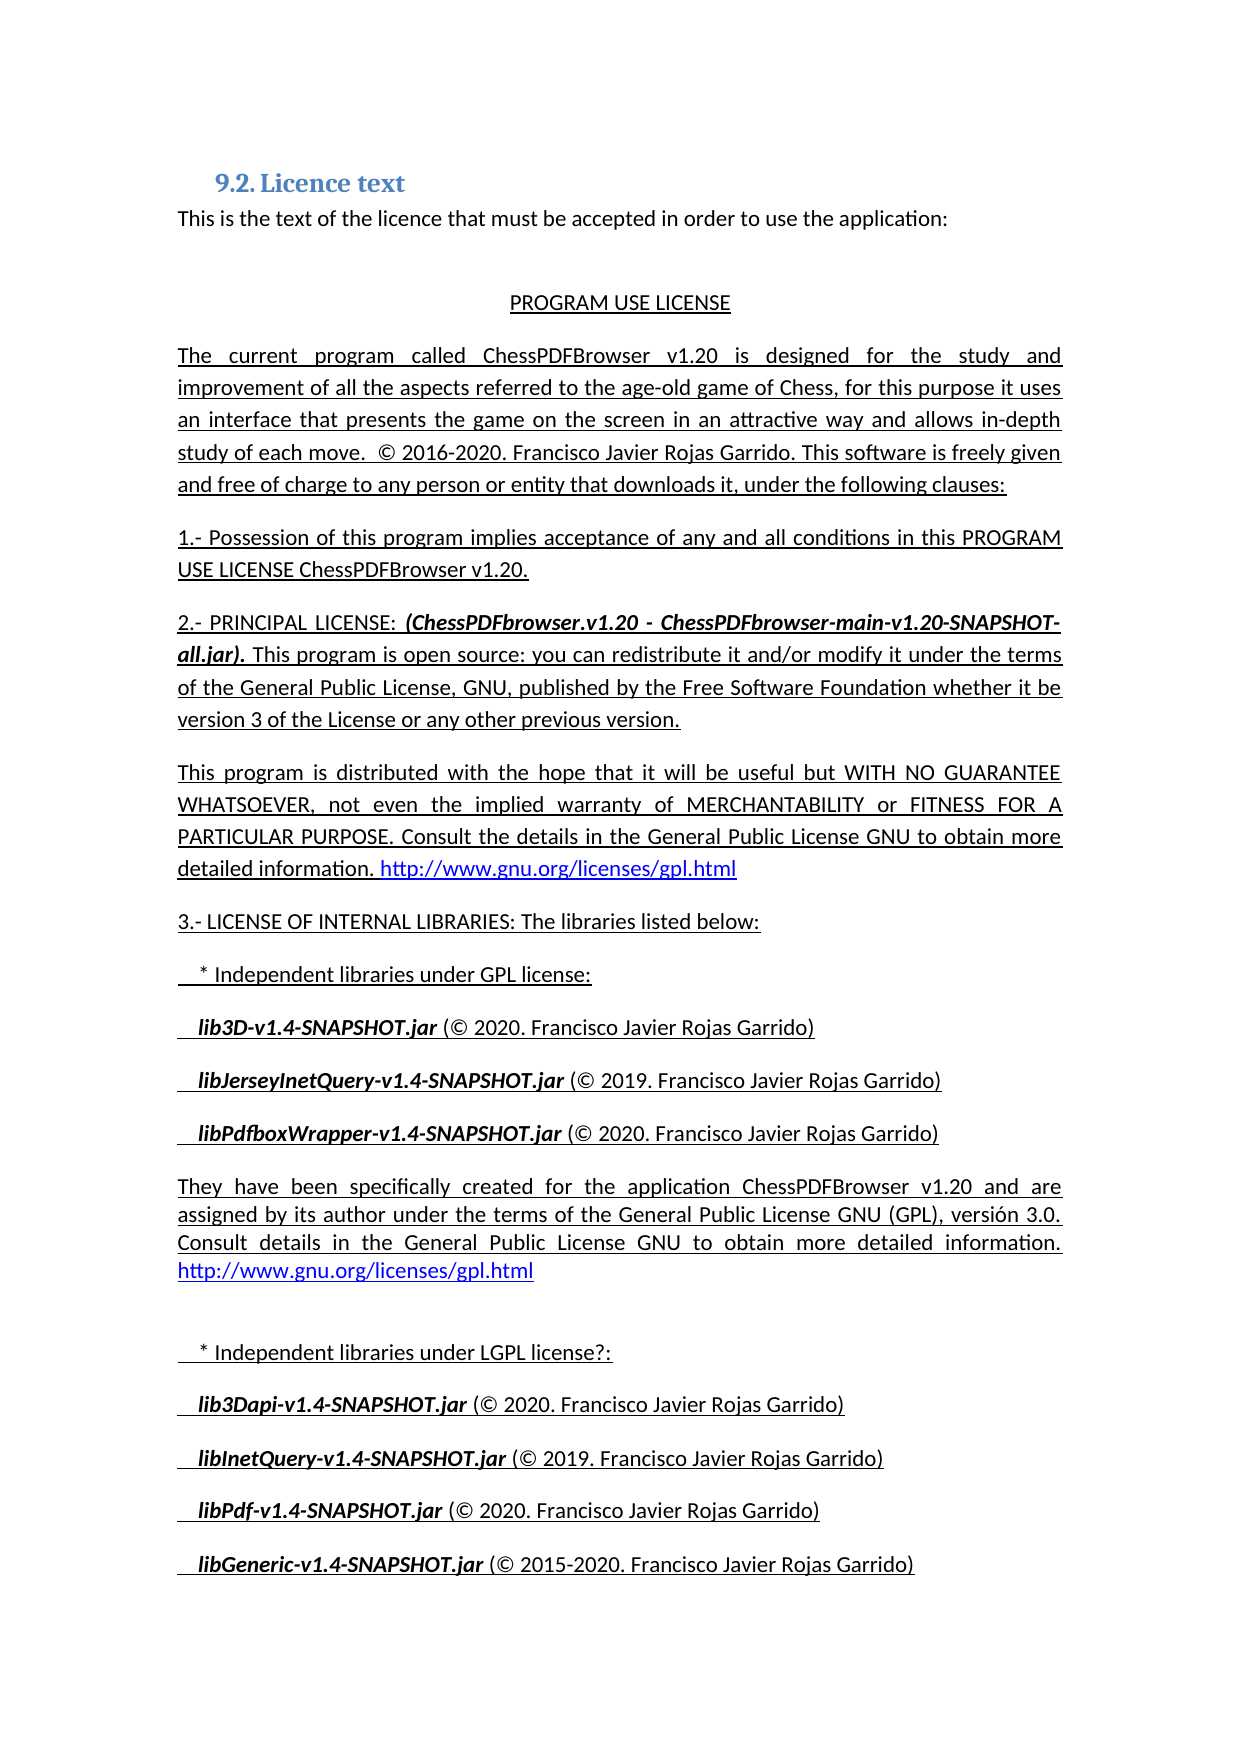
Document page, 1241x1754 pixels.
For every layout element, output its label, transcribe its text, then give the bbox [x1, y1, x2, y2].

text * Independent libraries under GPL license: [177, 960, 1063, 988]
text PROGRAM USE LICENSE [177, 288, 1063, 316]
text This program is distributed with the hope that it will be useful but WITH NO GUARANTEE WHATSOEVER, not even the implied warranty of MERCHANTABILITY or FITNESS FOR A PARTICULAR PURPOSE. Consult the details in the General Public License GNU to obtain more detailed information. http://www.gnu.org/licenses/gpl.html [177, 815, 1063, 846]
text 3.- LICENSE OF INTERNAL LIBRARIES: The libraries listed below: [177, 907, 1063, 935]
text libPdfboxWrapper-v1.4-SNAPSHOT.jar (© 2020. Francisco Javier Rojas Garrido) [177, 1119, 1063, 1147]
text 2.- PRINCIPAL LICENSE: (ChessPDFbrowser.v1.20 - ChessPDFbrowser-main-v1.20-SNAPSHOT-all.jar). This program is open source: you can redistribute it and/or modify it under the terms of the General Public License, GNU, published by the Free Software Foundation whether it be version 3 of the License or any other previous version. [177, 698, 1063, 733]
text The current program called ChessPDFBrowser v1.20 is designed for the study and improvement of all the aspects referred to the age-old game of Chess, for this purpose it uses an interface that presents the game on the screen in an attractive way and allows in-depth study of each move. © 2016-2020. Francisco Javier Rojas Garrido. This software is freely given and free of charge to any person or entity that downloads it, under the following clauses: [177, 399, 1063, 498]
text libPdf-v1.4-SNAPSHOT.jar (© 2020. Francisco Javier Rojas Garrido) [177, 1497, 1063, 1525]
text They have been specifically created for the application ChessPDFBrowser v1.20 and are assigned by its author under the terms of the General Public License GNU (GPL), versión 3.0. Consult details in the General Public License GNU to obtain more detailed information. http://www.gnu.org/licenses/gpl.html [177, 1254, 1063, 1284]
text lib3D-v1.4-SNAPSHOT.jar (© 2020. Francisco Javier Rojas Garrido) [177, 1013, 1063, 1041]
text libJerseyInetQuery-v1.4-SNAPSHOT.jar (© 2019. Francisco Javier Rojas Garrido) [177, 1066, 1063, 1094]
text libInetQuery-v1.4-SNAPSHOT.jar (© 2019. Francisco Javier Rojas Garrido) [177, 1444, 1063, 1472]
text This program is distributed with the hope that it will be useful but WITH NO GUARANTEE WHATSOEVER, not even the implied warranty of MERCHANTABILITY or FITNESS FOR A PARTICULAR PURPOSE. Consult the details in the General Public License GNU to obtain more detailed information. http://www.gnu.org/licenses/gpl.html [177, 758, 1063, 814]
text They have been specifically created for the application ChessPDFBrowser v1.20 and are assigned by its author under the terms of the General Public License GNU (GPL), versión 3.0. Consult details in the General Public License GNU to obtain more detailed information. http://www.gnu.org/licenses/gpl.html [177, 1198, 1063, 1225]
text lib3Dapi-v1.4-SNAPSHOT.jar (© 2020. Francisco Javier Rojas Garrido) [177, 1391, 1063, 1419]
text This is the text of the licence that must be accepted in order to use the application: [177, 204, 1063, 232]
text The current program called ChessPDFBrowser v1.20 is designed for the study and improvement of all the aspects referred to the age-old game of Chess, for this purpose it uses an interface that presents the game on the screen in an attractive way and allows in-depth study of each move. © 2016-2020. Francisco Javier Rojas Garrido. This software is freely given and free of charge to any person or entity that downloads it, under the following clauses: [177, 366, 1063, 398]
text * Independent libraries under LGPL license?: [177, 1338, 1063, 1366]
text They have been specifically created for the application ChessPDFBrowser v1.20 and are assigned by its author under the terms of the General Public License GNU (GPL), versión 3.0. Consult details in the General Public License GNU to obtain more detailed information. http://www.gnu.org/licenses/gpl.html [177, 1172, 1063, 1197]
text 1.- Possession of this program implies acceptance of any and all conditions in this PROGRAM USE LICENSE ChessPDFBrowser v1.20. [177, 523, 1063, 547]
text This program is distributed with the hope that it will be useful but WITH NO GUARANTEE WHATSOEVER, not even the implied warranty of MERCHANTABILITY or FITNESS FOR A PARTICULAR PURPOSE. Consult the details in the General Public License GNU to obtain more detailed information. http://www.gnu.org/licenses/gpl.html [177, 847, 1063, 882]
text 1.- Possession of this program implies acceptance of any and all conditions in this PROGRAM USE LICENSE ChessPDFBrowser v1.20. [177, 548, 1063, 583]
text 2.- PRINCIPAL LICENSE: (ChessPDFbrowser.v1.20 - ChessPDFbrowser-main-v1.20-SNAPSHOT-all.jar). This program is open source: you can redistribute it and/or modify it under the terms of the General Public License, GNU, published by the Free Software Foundation whether it be version 3 of the License or any other previous version. [177, 608, 1063, 664]
text 2.- PRINCIPAL LICENSE: (ChessPDFbrowser.v1.20 - ChessPDFbrowser-main-v1.20-SNAPSHOT-all.jar). This program is open source: you can redistribute it and/or modify it under the terms of the General Public License, GNU, published by the Free Software Foundation whether it be version 3 of the License or any other previous version. [177, 666, 1063, 697]
text They have been specifically created for the application ChessPDFBrowser v1.20 and are assigned by its author under the terms of the General Public License GNU (GPL), versión 3.0. Consult details in the General Public License GNU to obtain more detailed information. http://www.gnu.org/licenses/gpl.html [177, 1226, 1063, 1253]
text libGeneric-v1.4-SNAPSHOT.jar (© 2015-2020. Francisco Javier Rojas Garrido) [177, 1550, 1063, 1578]
subtitle Licence text [215, 168, 1063, 199]
